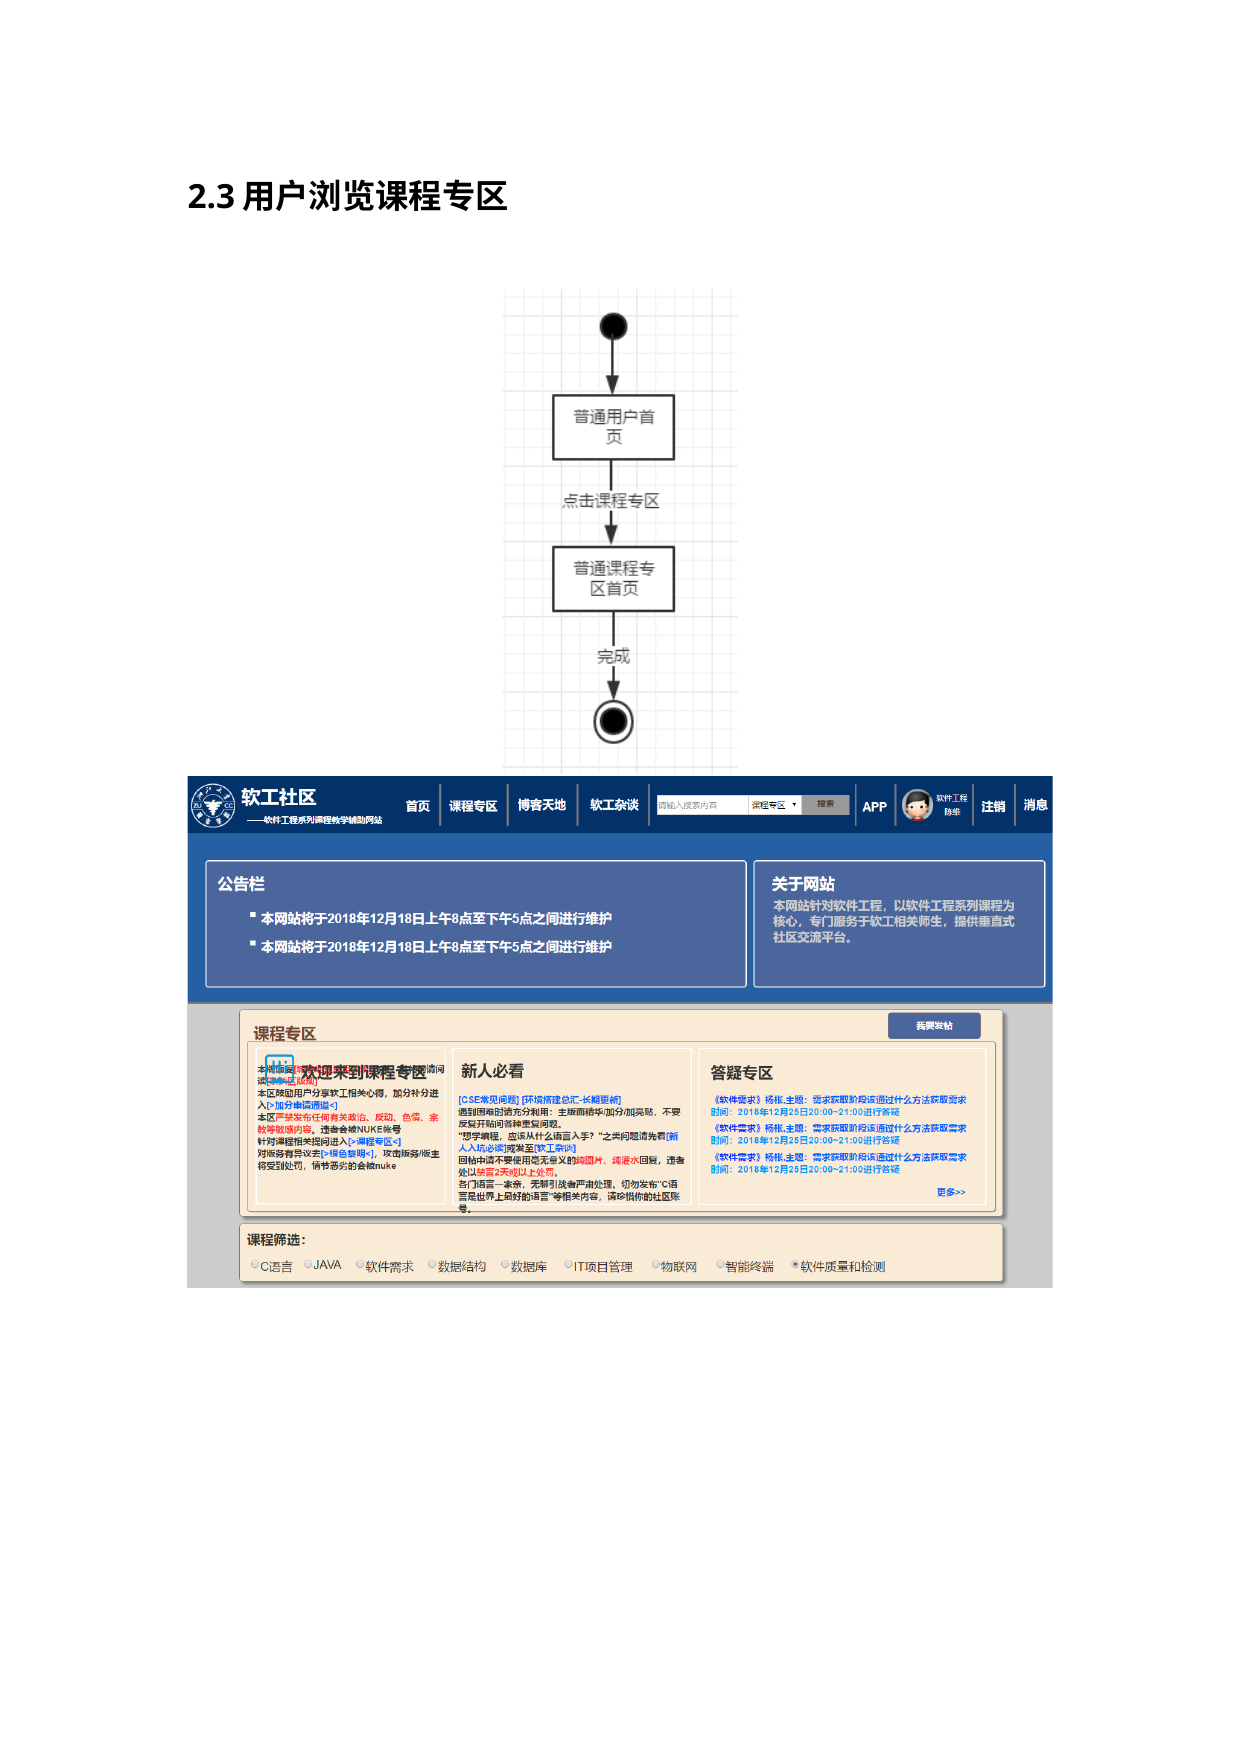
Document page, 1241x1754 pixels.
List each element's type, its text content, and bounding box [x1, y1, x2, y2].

subtitle 2.3用户浏览课程专区 [187, 162, 1053, 227]
picture [187, 776, 1053, 1288]
picture [502, 289, 738, 774]
